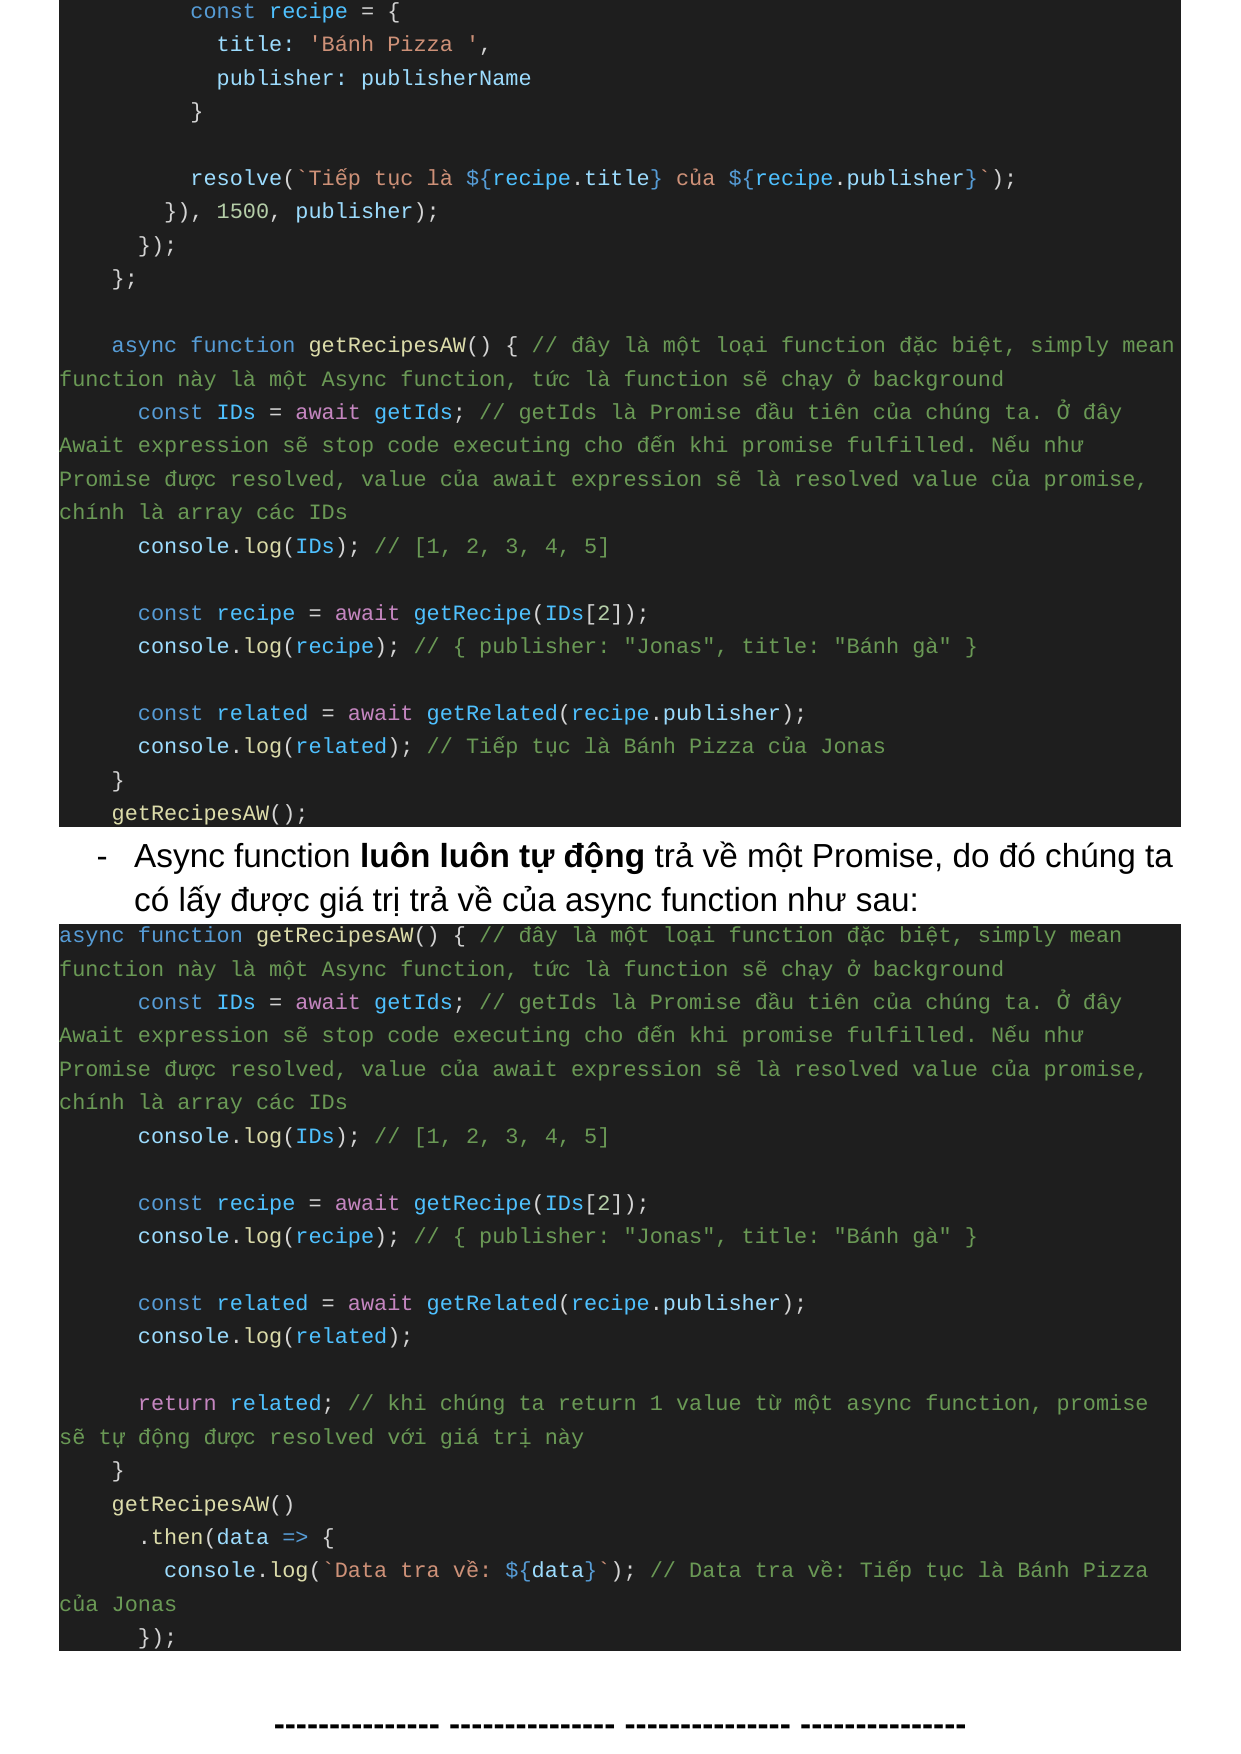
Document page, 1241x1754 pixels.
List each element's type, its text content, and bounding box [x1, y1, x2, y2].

text const recipe = await getRecipe(IDs[2]); [59, 602, 1181, 627]
text title: 'Bánh Pizza ', [59, 33, 1181, 58]
text return related; // khi chúng ta return 1 value từ một async function, promise sẽ tự động được resolved với giá trị này [59, 1392, 1181, 1451]
text console.log(recipe); // { publisher: "Jonas", title: "Bánh gà" } [59, 635, 1181, 660]
text const recipe = await getRecipe(IDs[2]); [59, 1192, 1181, 1217]
text --------------- --------------- --------------- --------------- [59, 1704, 1181, 1742]
text }), 1500, publisher); [59, 201, 1181, 225]
text publisher: publisherName [59, 67, 1181, 92]
text console.log(related); // Tiếp tục là Bánh Pizza của Jonas [59, 736, 1181, 760]
text }); [59, 234, 1181, 259]
text console.log(IDs); // [1, 2, 3, 4, 5] [59, 1125, 1181, 1150]
text getRecipesAW(); [59, 802, 1181, 827]
text console.log(related); [59, 1326, 1181, 1350]
text const IDs = await getIds; // getIds là Promise đầu tiên của chúng ta. Ở đây Await expression sẽ stop code executing cho đến khi promise fulfilled. Nếu như Promise được resolved, value của await expression sẽ là resolved value của promise, chính là array các IDs [59, 401, 1181, 526]
text console.log(recipe); // { publisher: "Jonas", title: "Bánh gà" } [59, 1225, 1181, 1250]
list Async function luôn luôn tự động trả về một Promise, do đó chúng ta có lấy được giá trị trả về của async function như sau: [96, 836, 1181, 918]
text const related = await getRelated(recipe.publisher); [59, 1292, 1181, 1317]
text }; [59, 267, 1181, 292]
text .then(data => { [59, 1526, 1181, 1551]
text async function getRecipesAW() { // đây là một loại function đặc biệt, simply mean function này là một Async function, tức là function sẽ chạy ở background [59, 334, 1181, 393]
text resolve(`Tiếp tục là ${recipe.title} của ${recipe.publisher}`); [59, 167, 1181, 192]
text console.log(`Data tra về: ${data}`); // Data tra về: Tiếp tục là Bánh Pizza của Jonas [59, 1559, 1181, 1618]
text const related = await getRelated(recipe.publisher); [59, 702, 1181, 727]
text console.log(IDs); // [1, 2, 3, 4, 5] [59, 535, 1181, 560]
text }); [59, 1626, 1181, 1651]
text const recipe = { [59, 0, 1181, 25]
text getRecipesAW() [59, 1493, 1181, 1517]
text const IDs = await getIds; // getIds là Promise đầu tiên của chúng ta. Ở đây Await expression sẽ stop code executing cho đến khi promise fulfilled. Nếu như Promise được resolved, value của await expression sẽ là resolved value của promise, chính là array các IDs [59, 991, 1181, 1116]
text async function getRecipesAW() { // đây là một loại function đặc biệt, simply mean function này là một Async function, tức là function sẽ chạy ở background [59, 924, 1181, 982]
text } [59, 1459, 1181, 1484]
text } [59, 100, 1181, 125]
text } [59, 769, 1181, 794]
